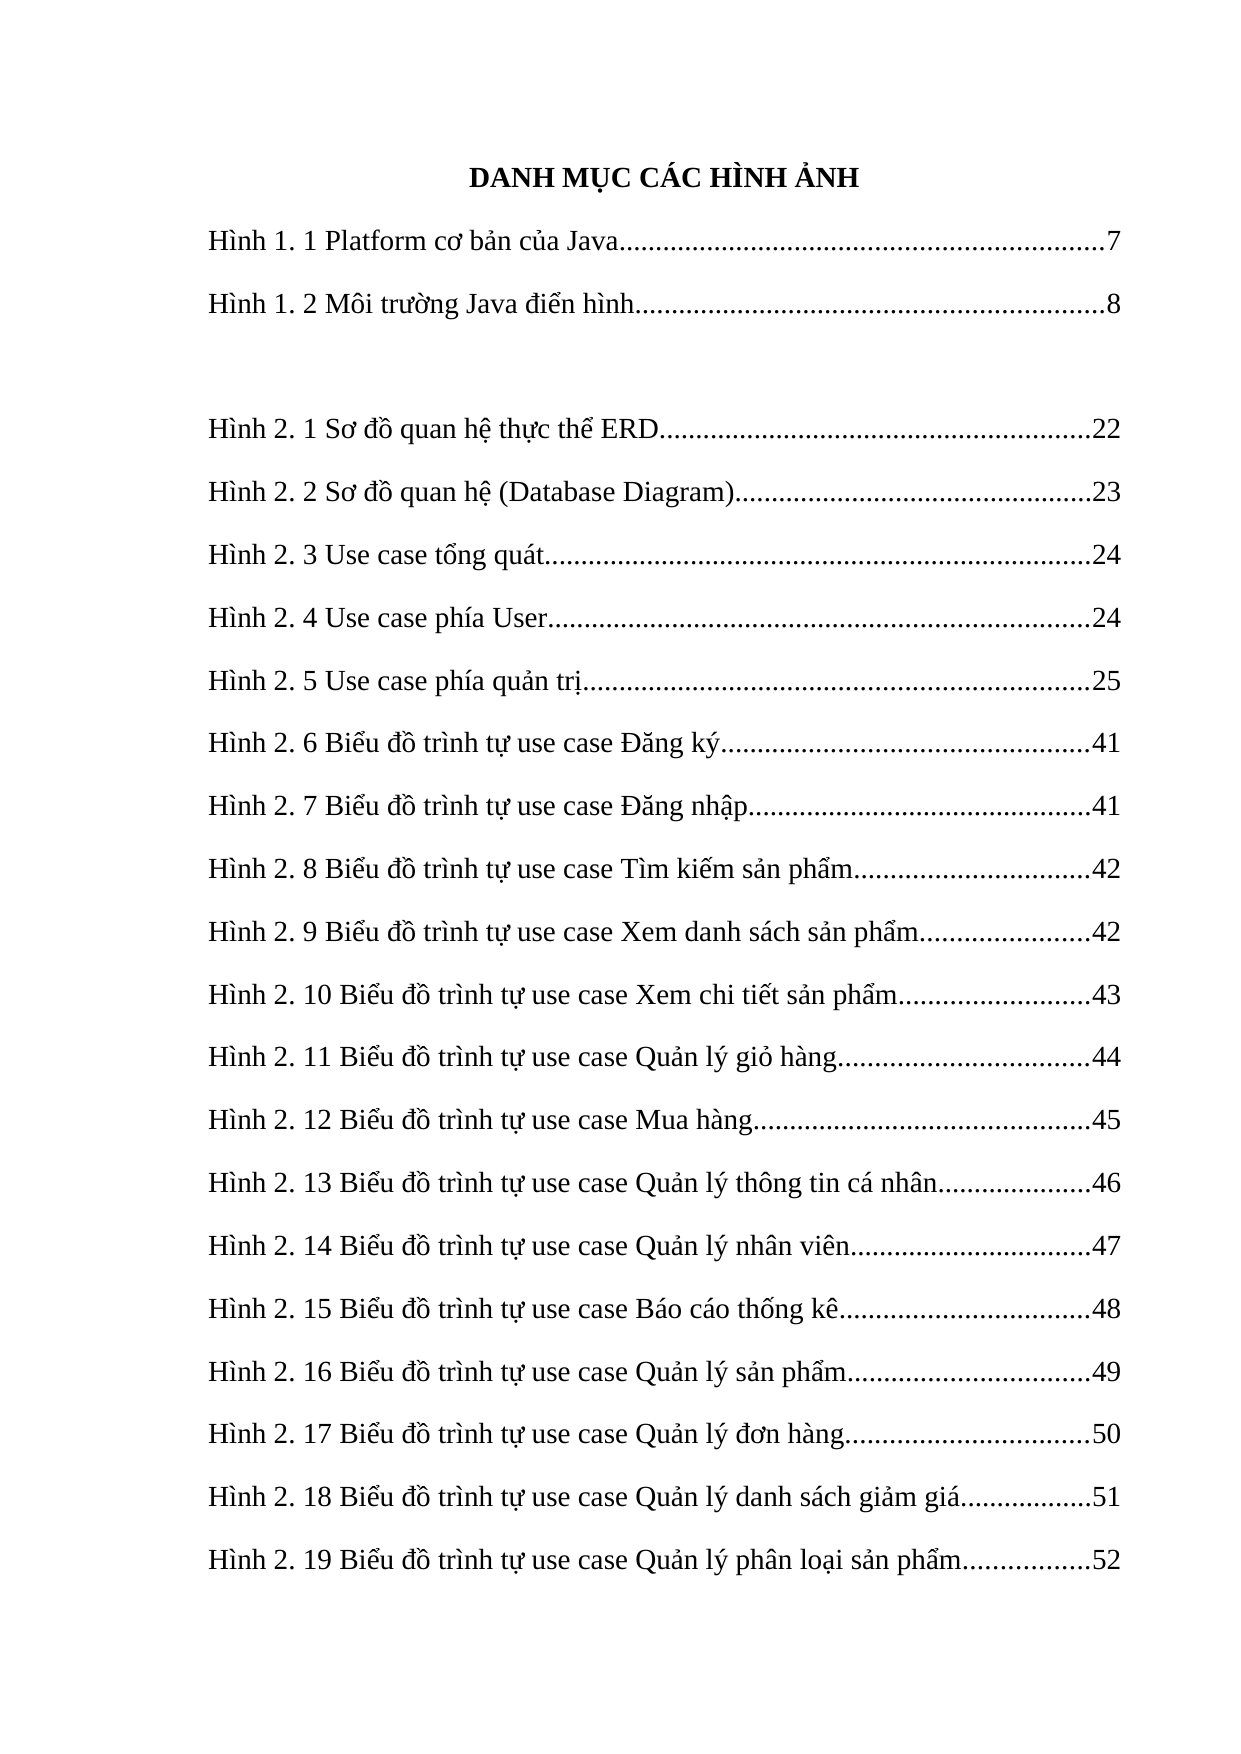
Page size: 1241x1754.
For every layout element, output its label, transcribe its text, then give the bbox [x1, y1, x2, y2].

text Hình 2. 9 Biểu đồ trình tự use case Xem danh sách sản phẩm 42 [207, 914, 1122, 947]
text Hình 2. 6 Biểu đồ trình tự use case Đăng ký 41 [207, 726, 1122, 759]
text Hình 2. 5 Use case phía quản trị 25 [207, 663, 1122, 696]
text Hình 1. 2 Môi trường Java điển hình 8 [207, 286, 1122, 319]
text Hình 1. 1 Platform cơ bản của Java 7 [207, 223, 1122, 257]
text Hình 2. 4 Use case phía User 24 [207, 600, 1122, 633]
text Hình 2. 19 Biểu đồ trình tự use case Quản lý phân loại sản phẩm 52 [207, 1542, 1122, 1576]
text Hình 2. 10 Biểu đồ trình tự use case Xem chi tiết sản phẩm 43 [207, 977, 1122, 1010]
text Hình 2. 12 Biểu đồ trình tự use case Mua hàng 45 [207, 1102, 1122, 1136]
text Hình 2. 18 Biểu đồ trình tự use case Quản lý danh sách giảm giá 51 [207, 1479, 1122, 1513]
subtitle DANH MỤC CÁC HÌNH ẢNH [207, 160, 1121, 194]
text Hình 2. 3 Use case tổng quát 24 [207, 537, 1122, 571]
text Hình 2. 16 Biểu đồ trình tự use case Quản lý sản phẩm 49 [207, 1354, 1122, 1387]
text Hình 2. 7 Biểu đồ trình tự use case Đăng nhập 41 [207, 788, 1122, 822]
text Hình 2. 15 Biểu đồ trình tự use case Báo cáo thống kê 48 [207, 1291, 1122, 1324]
text Hình 2. 8 Biểu đồ trình tự use case Tìm kiếm sản phẩm 42 [207, 851, 1122, 885]
text Hình 2. 14 Biểu đồ trình tự use case Quản lý nhân viên 47 [207, 1228, 1122, 1262]
text Hình 2. 13 Biểu đồ trình tự use case Quản lý thông tin cá nhân 46 [207, 1165, 1122, 1199]
text Hình 2. 1 Sơ đồ quan hệ thực thể ERD 22 [207, 411, 1122, 445]
text Hình 2. 11 Biểu đồ trình tự use case Quản lý giỏ hàng 44 [207, 1039, 1122, 1073]
text Hình 2. 17 Biểu đồ trình tự use case Quản lý đơn hàng 50 [207, 1416, 1122, 1450]
text Hình 2. 2 Sơ đồ quan hệ (Database Diagram) 23 [207, 474, 1122, 508]
